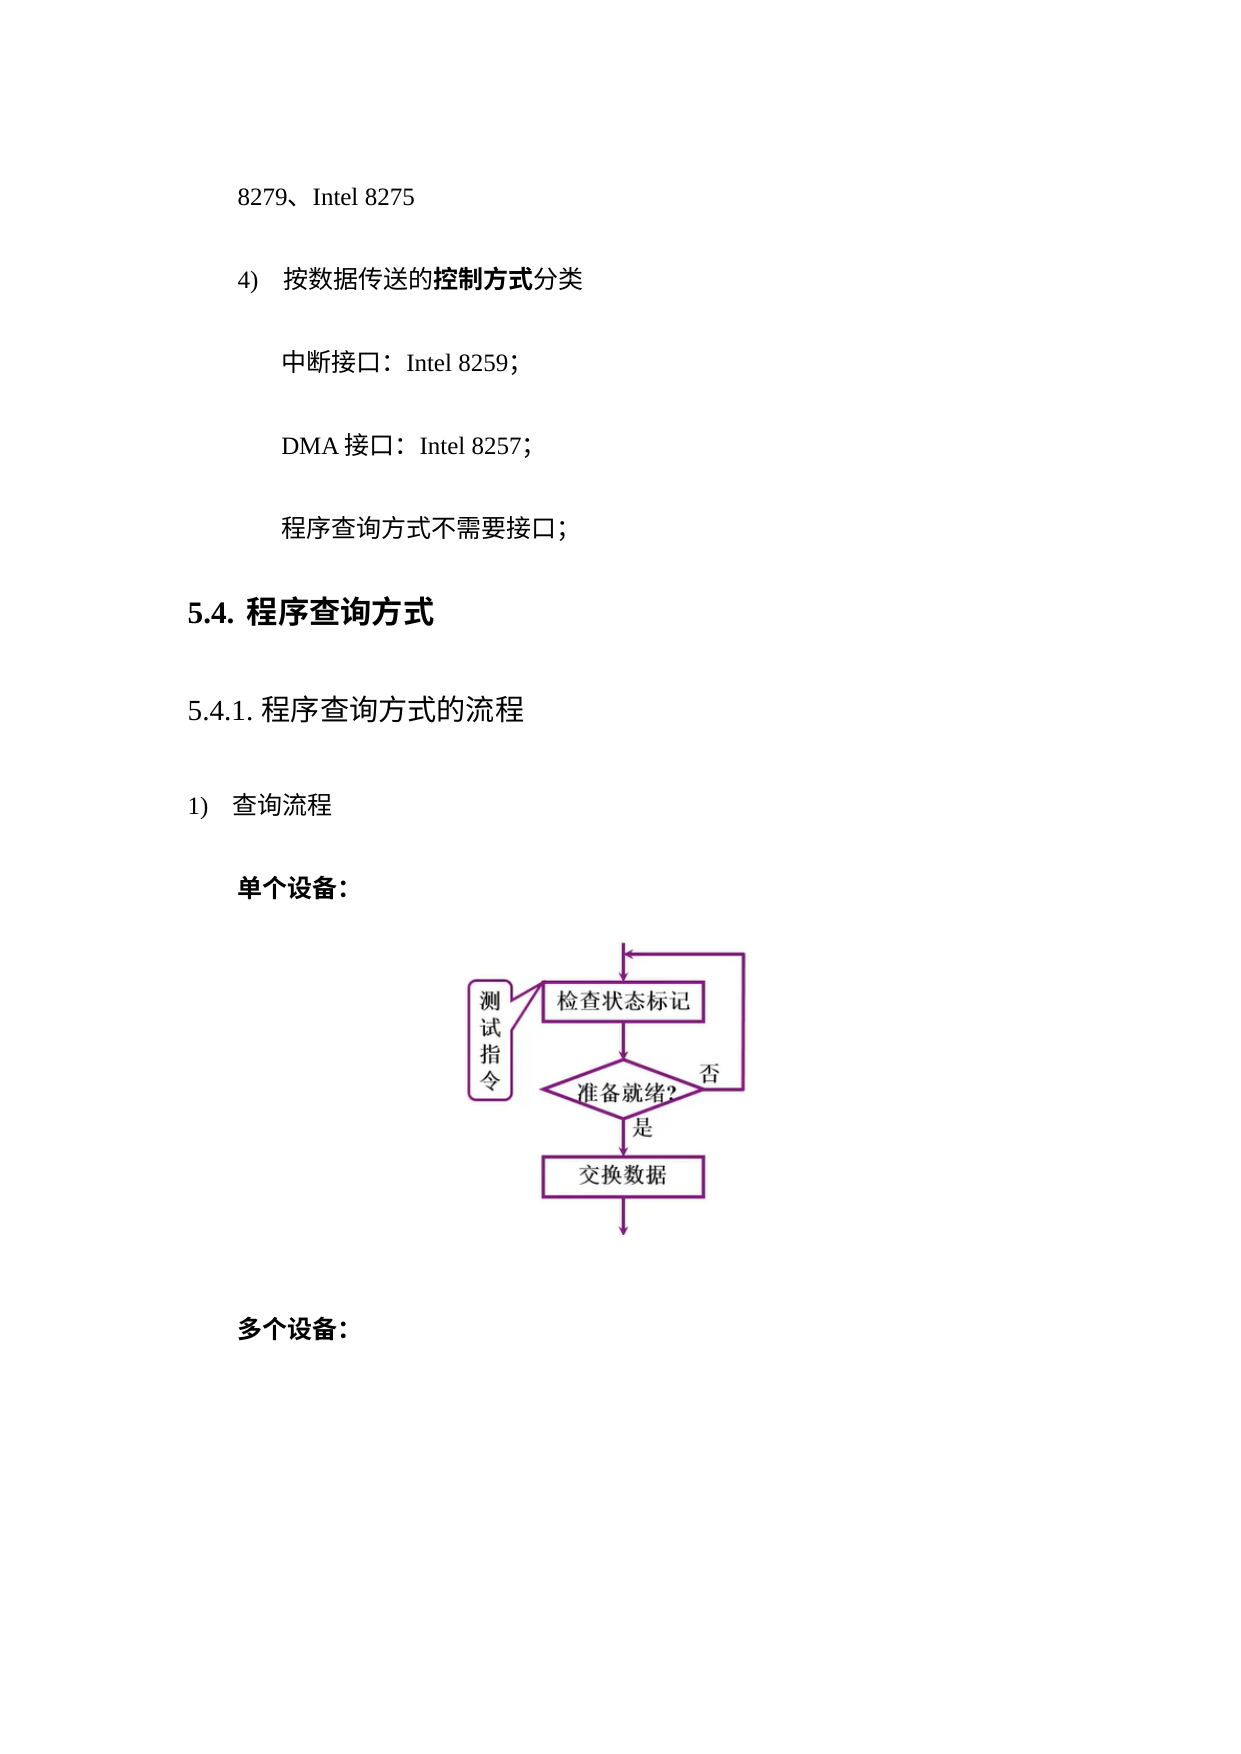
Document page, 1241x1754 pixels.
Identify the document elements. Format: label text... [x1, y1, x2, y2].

text DMA接口：Intel 8257； [187, 411, 1053, 476]
subtitle 程序查询方式 [187, 578, 1053, 643]
text 多个设备： [187, 1295, 1053, 1360]
text 中断接口：Intel 8259； [187, 328, 1053, 393]
text 单个设备： [187, 854, 1053, 919]
list 查询流程 [187, 771, 1053, 836]
subtitle 程序查询方式的流程 [187, 676, 1053, 741]
picture [463, 937, 777, 1235]
text 程序查询方式不需要接口； [187, 494, 1053, 559]
list 按数据传送的控制方式分类 [237, 245, 1053, 310]
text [237, 162, 1053, 227]
